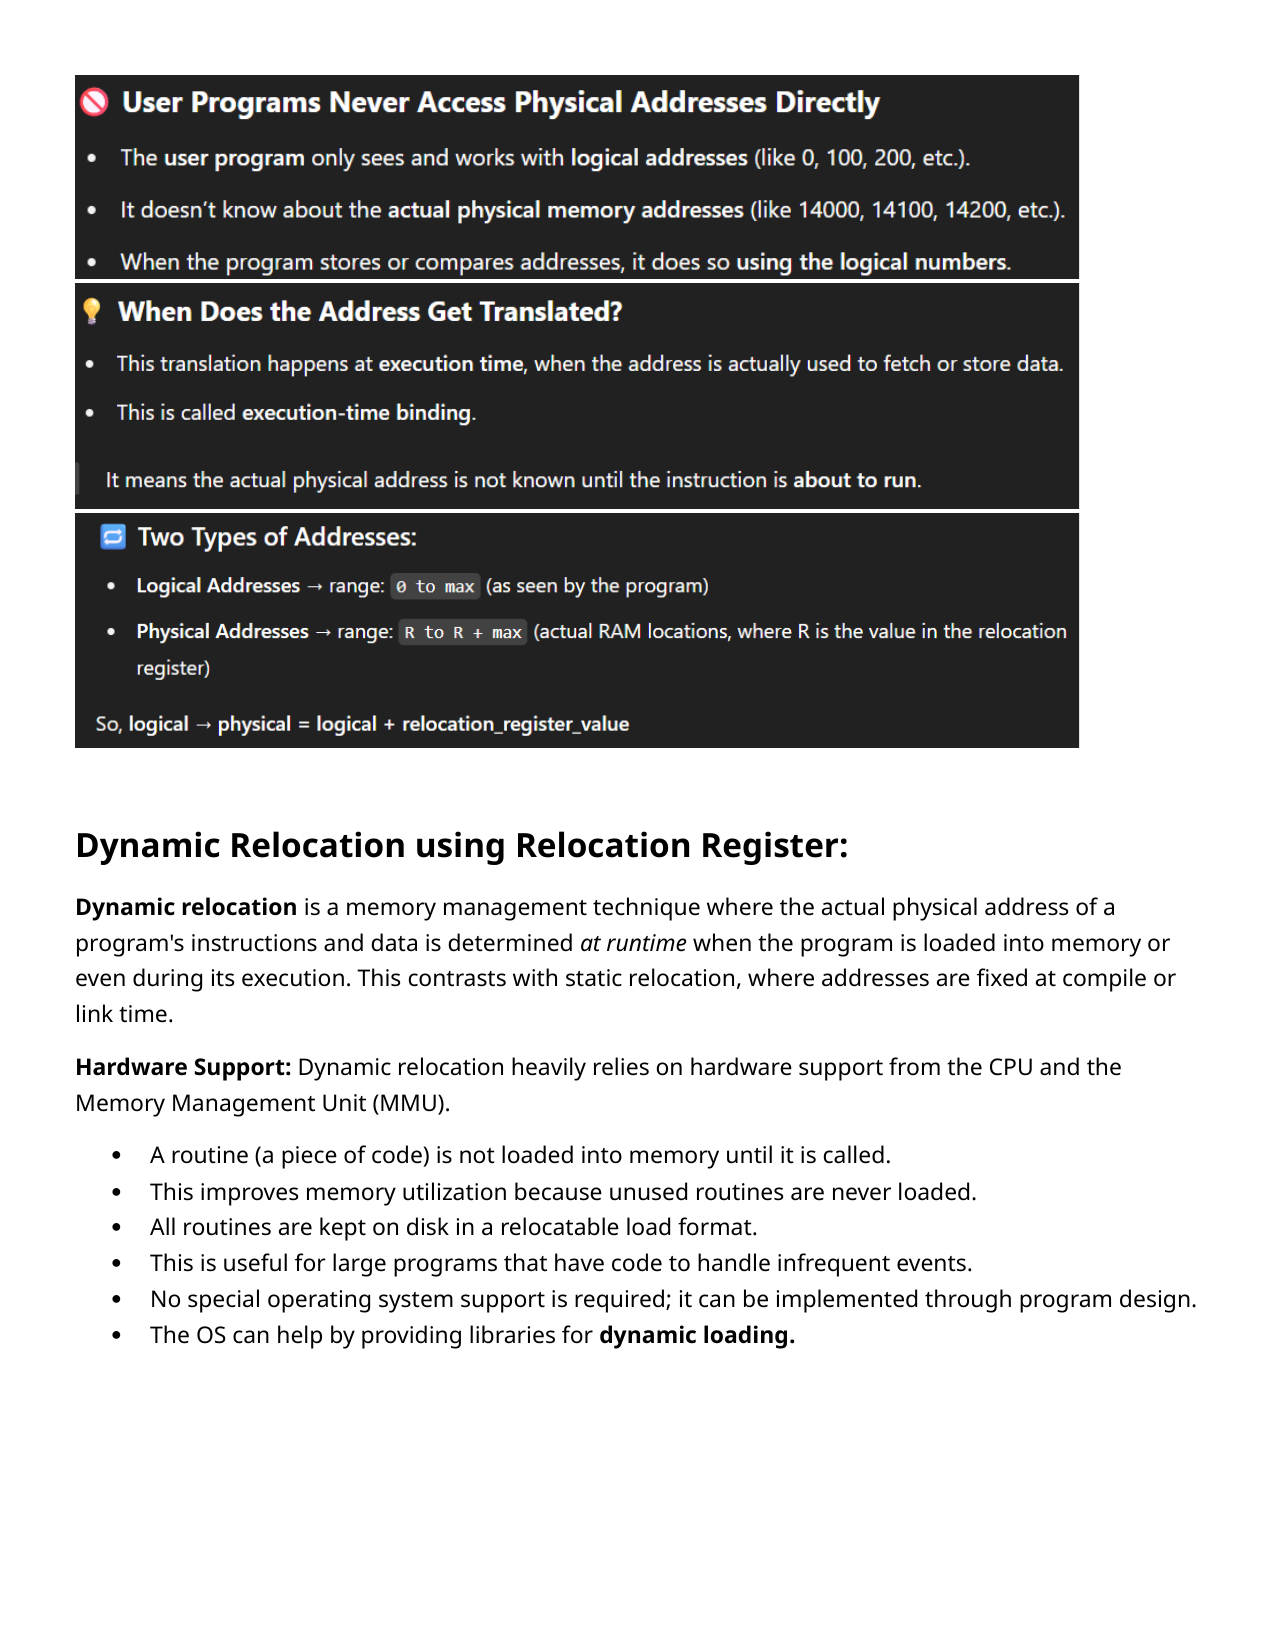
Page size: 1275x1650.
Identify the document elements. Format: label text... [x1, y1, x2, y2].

text Dynamic Relocation using Relocation Register: [75, 822, 1200, 867]
list No special operating system support is required; it can be implemented through program design. [112, 1283, 1200, 1314]
list This is useful for large programs that have code to handle infrequent events. [112, 1247, 1200, 1278]
text Dynamic relocation is a memory management technique where the actual physical address of a program's instructions and data is determined at runtime when the program is loaded into memory or even during its execution. This contrasts with static relocation, where addresses are fixed at compile or link time. [75, 891, 1200, 1029]
list The OS can help by providing libraries for dynamic loading. [112, 1319, 1200, 1350]
text Hardware Support: Dynamic relocation heavily relies on hardware support from the CPU and the Memory Management Unit (MMU). [75, 1051, 1200, 1118]
list This improves memory utilization because unused routines are never loaded. [112, 1175, 1200, 1207]
list All routines are kept on disk in a relocatable load format. [112, 1211, 1200, 1243]
picture [75, 283, 1080, 509]
picture [75, 75, 1080, 279]
picture [75, 513, 1080, 748]
list A routine (a piece of code) is not loaded into memory until it is called. [112, 1139, 1200, 1171]
